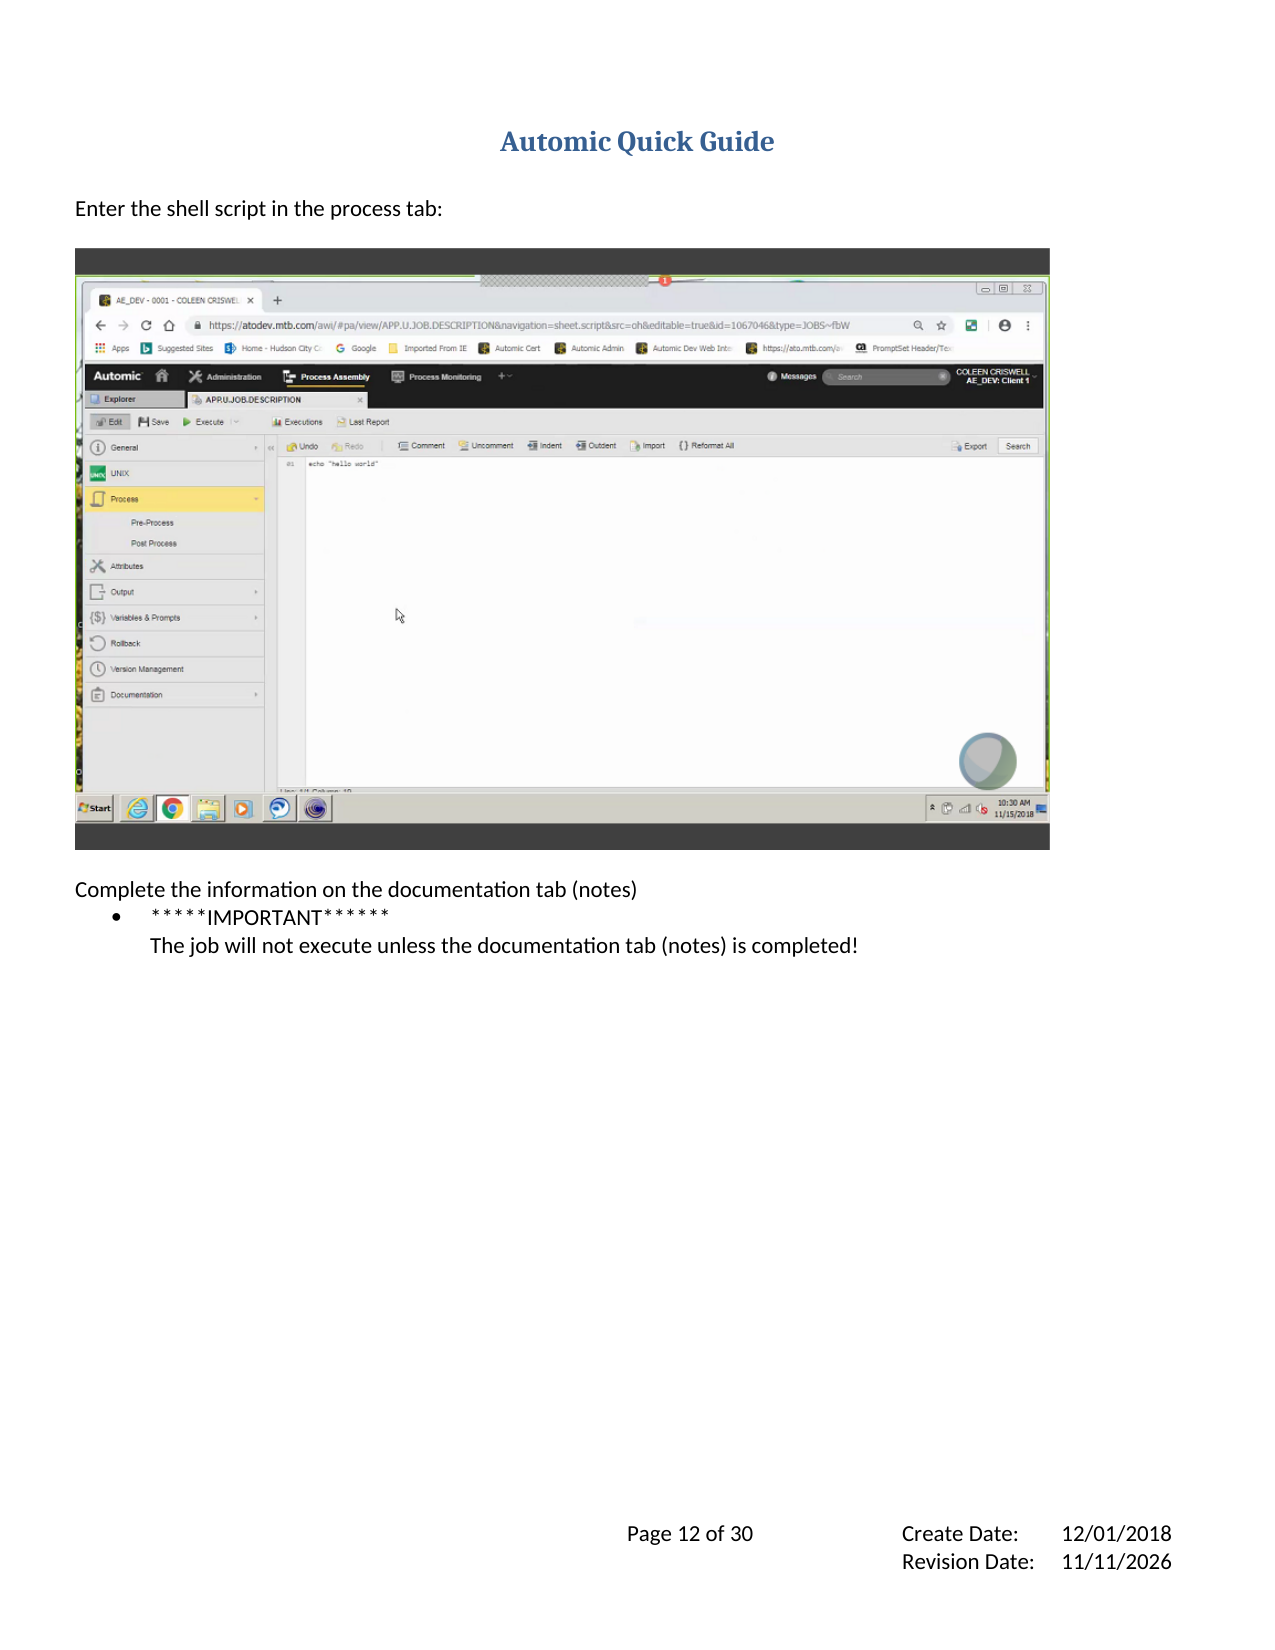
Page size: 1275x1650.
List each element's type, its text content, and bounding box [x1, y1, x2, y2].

text Enter the shell script in the process tab: [75, 194, 1200, 222]
text Complete the information on the documentation tab (notes) [75, 875, 1200, 903]
picture [75, 247, 1050, 850]
text The job will not execute unless the documentation tab (notes) is completed! [150, 931, 1200, 959]
list *****IMPORTANT****** [112, 903, 1200, 931]
